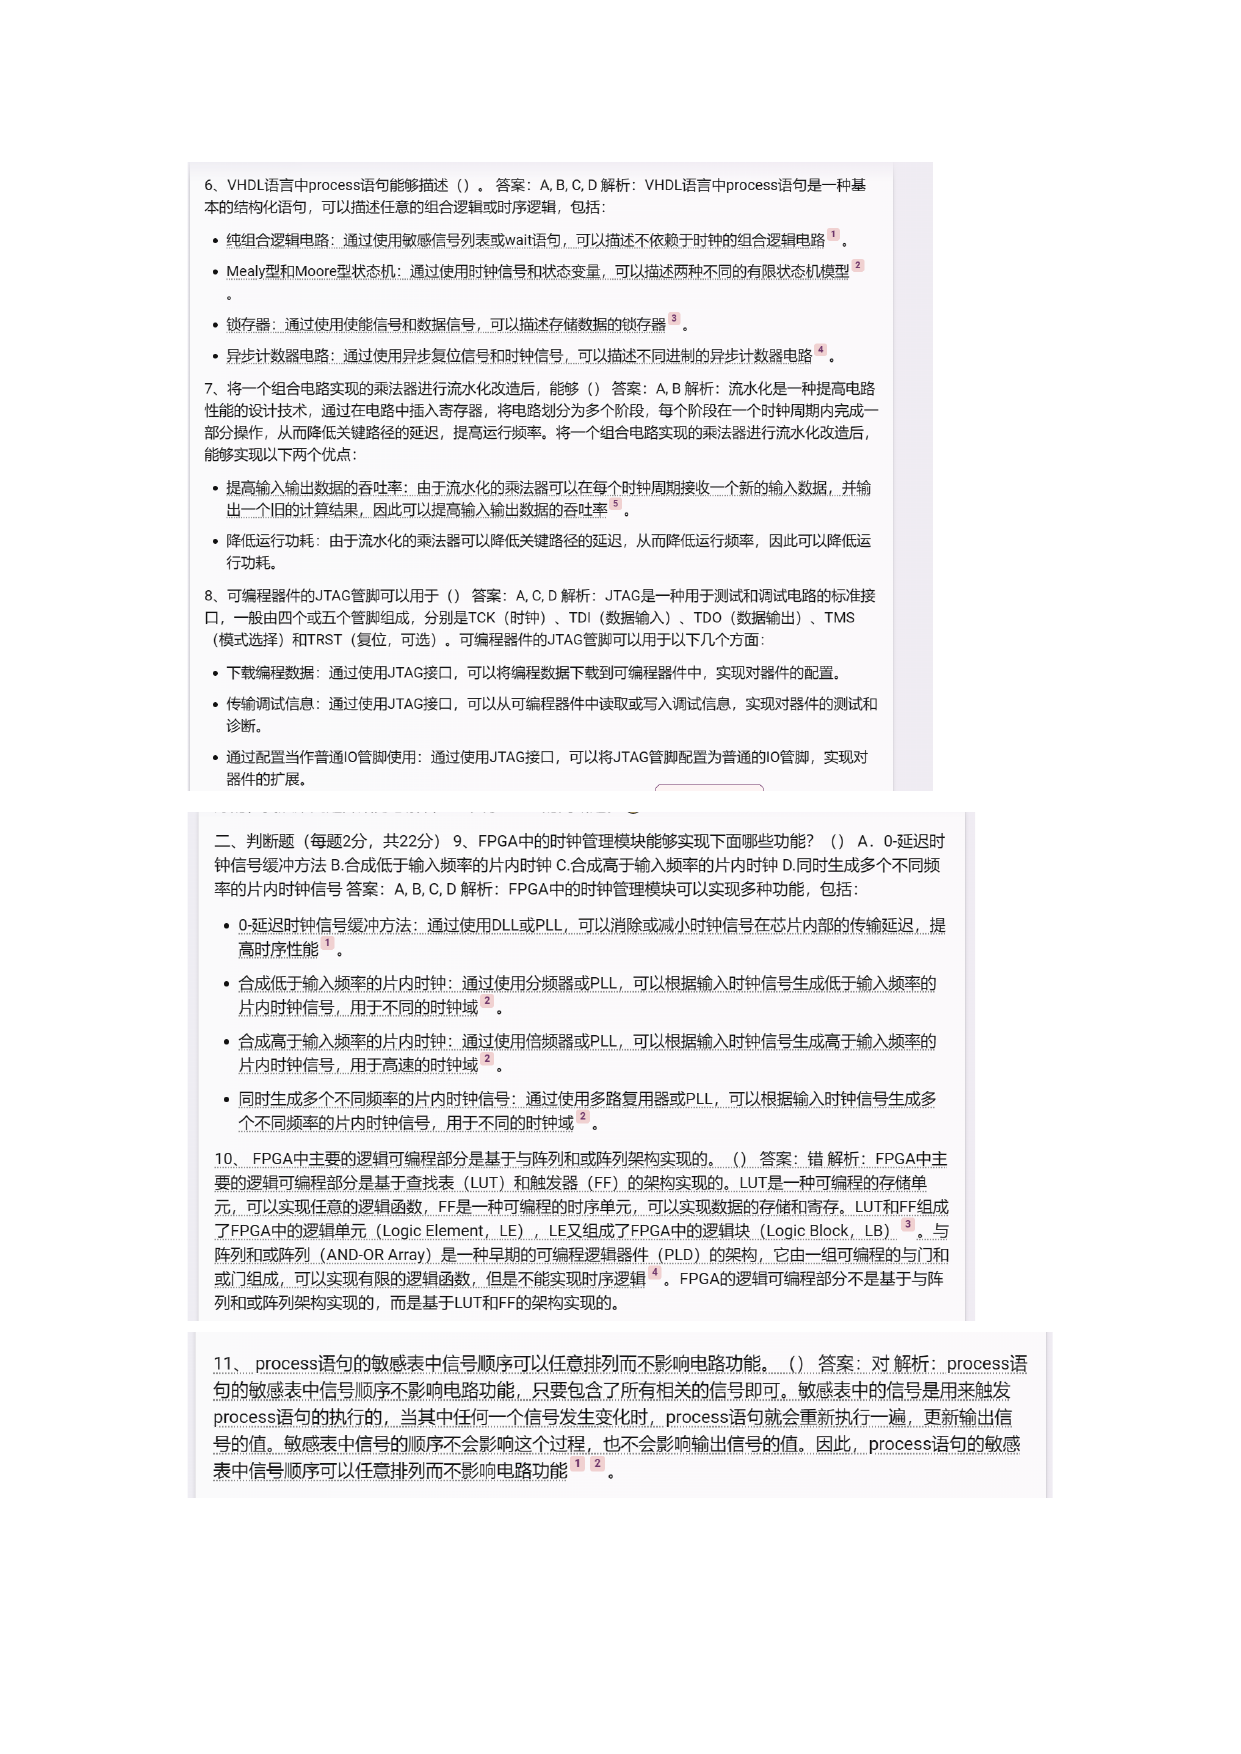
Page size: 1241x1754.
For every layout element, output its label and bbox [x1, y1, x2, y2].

picture [187, 162, 933, 791]
picture [187, 812, 976, 1321]
picture [187, 1332, 1053, 1498]
